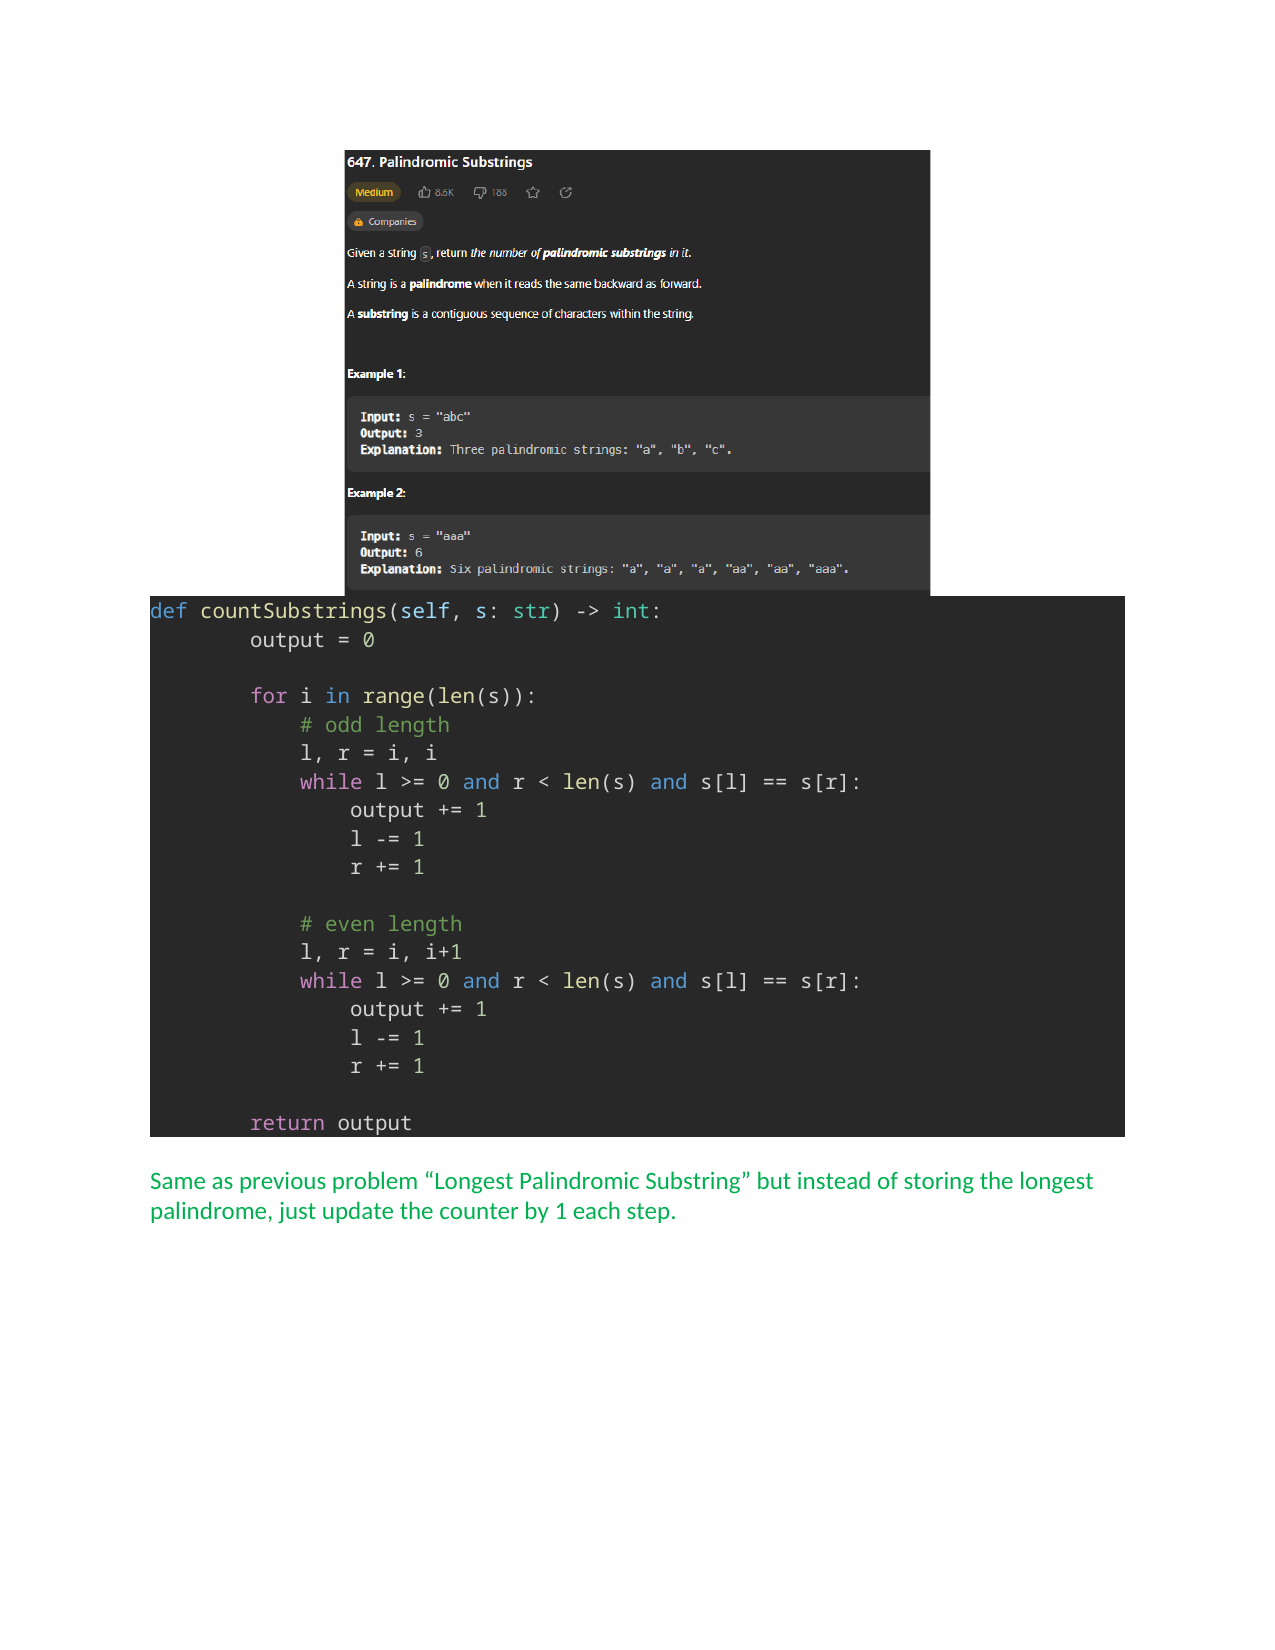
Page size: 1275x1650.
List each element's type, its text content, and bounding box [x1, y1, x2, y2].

text output += 1 [150, 994, 1125, 1023]
text output = 0 [150, 625, 1125, 653]
text r += 1 [150, 852, 1125, 881]
text r += 1 [150, 1051, 1125, 1080]
picture [344, 150, 931, 597]
text l -= 1 [150, 1023, 1125, 1051]
text l -= 1 [150, 824, 1125, 852]
text l, r = i, i+1 [150, 937, 1125, 966]
text return output [150, 1108, 1125, 1137]
text for i in range(len(s)): [150, 682, 1125, 710]
text # even length [150, 909, 1125, 937]
text l, r = i, i [150, 738, 1125, 767]
text def countSubstrings(self, s: str) -> int: [150, 596, 1125, 625]
text Same as previous problem “Longest Palindromic Substring” but instead of storing the longest palindrome, just update the counter by 1 each step. [150, 1165, 1125, 1226]
text output += 1 [150, 795, 1125, 824]
text while l >= 0 and r < len(s) and s[l] == s[r]: [150, 966, 1125, 994]
text # odd length [150, 710, 1125, 738]
text while l >= 0 and r < len(s) and s[l] == s[r]: [150, 767, 1125, 795]
